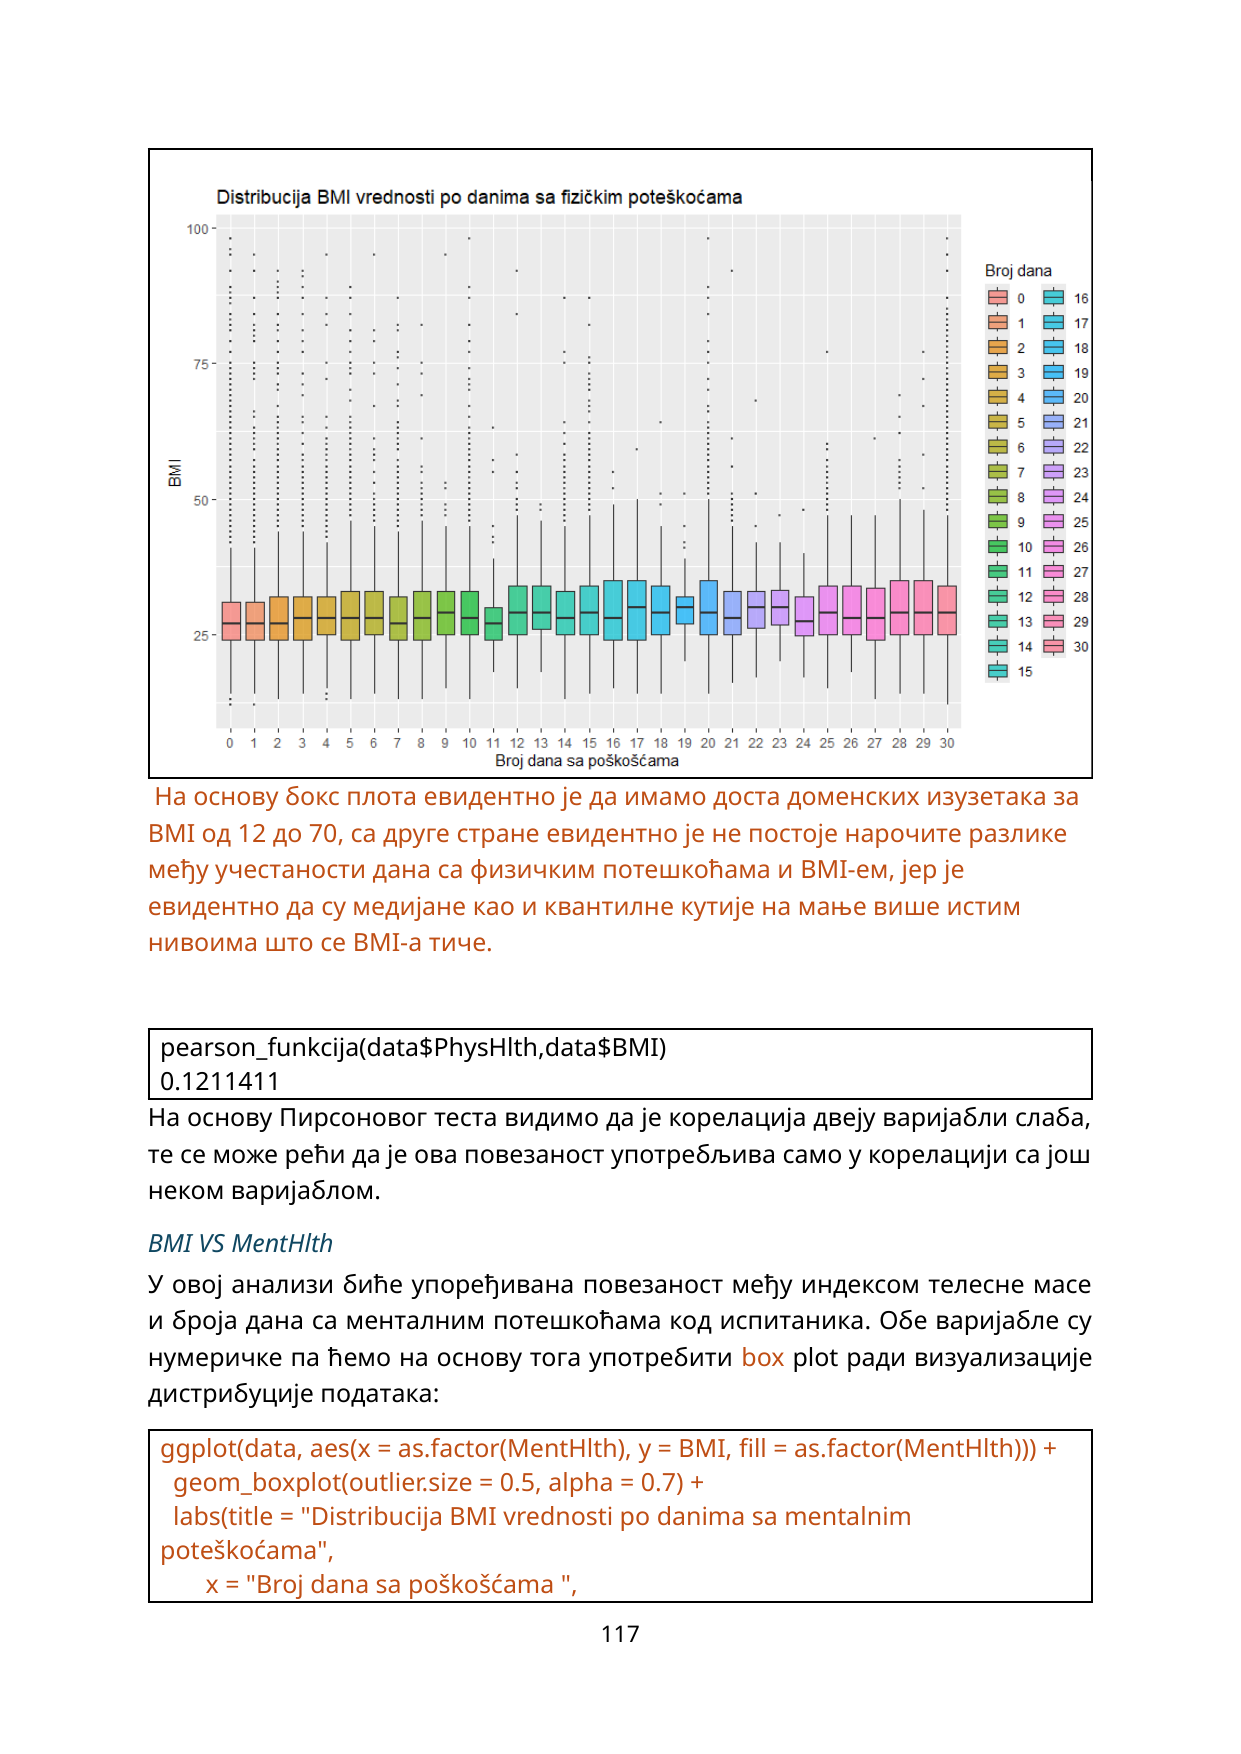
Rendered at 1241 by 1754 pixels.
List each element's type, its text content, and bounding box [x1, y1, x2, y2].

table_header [150, 1431, 1091, 1601]
subtitle BMI VS MentHlth [148, 1226, 1093, 1260]
table_header pearson_funkcija(data$PhysHlth,data$BMI) 0.1211411 [150, 1030, 1091, 1098]
picture [159, 181, 1092, 777]
table_cell [150, 150, 1091, 777]
text На основу Пирсоновог теста видимо да је корелација двеју варијабли слаба, те се може рећи да је ова повезаност употребљива само у корелацији са још неком варијаблом. [148, 1100, 1093, 1207]
text У овој анализи биће упоређивана повезаност међу индексом телесне масе и броја дана са менталним потешкоћама код испитаника. Обе варијабле су нумеричке па ћемо на основу тога употребити box plot ради визуализације дистрибуције података: [148, 1267, 1093, 1410]
text На основу бокс плота евидентно је да имамо доста доменских изузетака за BMI од 12 до 70, са друге стране евидентно је не постоје нарочите разлике међу учестаности дана са физичким потешкоћама и BMI-ем, јер је евидентно да су медијане као и квантилне кутије на мање више истим нивоима што се BMI-a тиче. [148, 779, 1093, 958]
